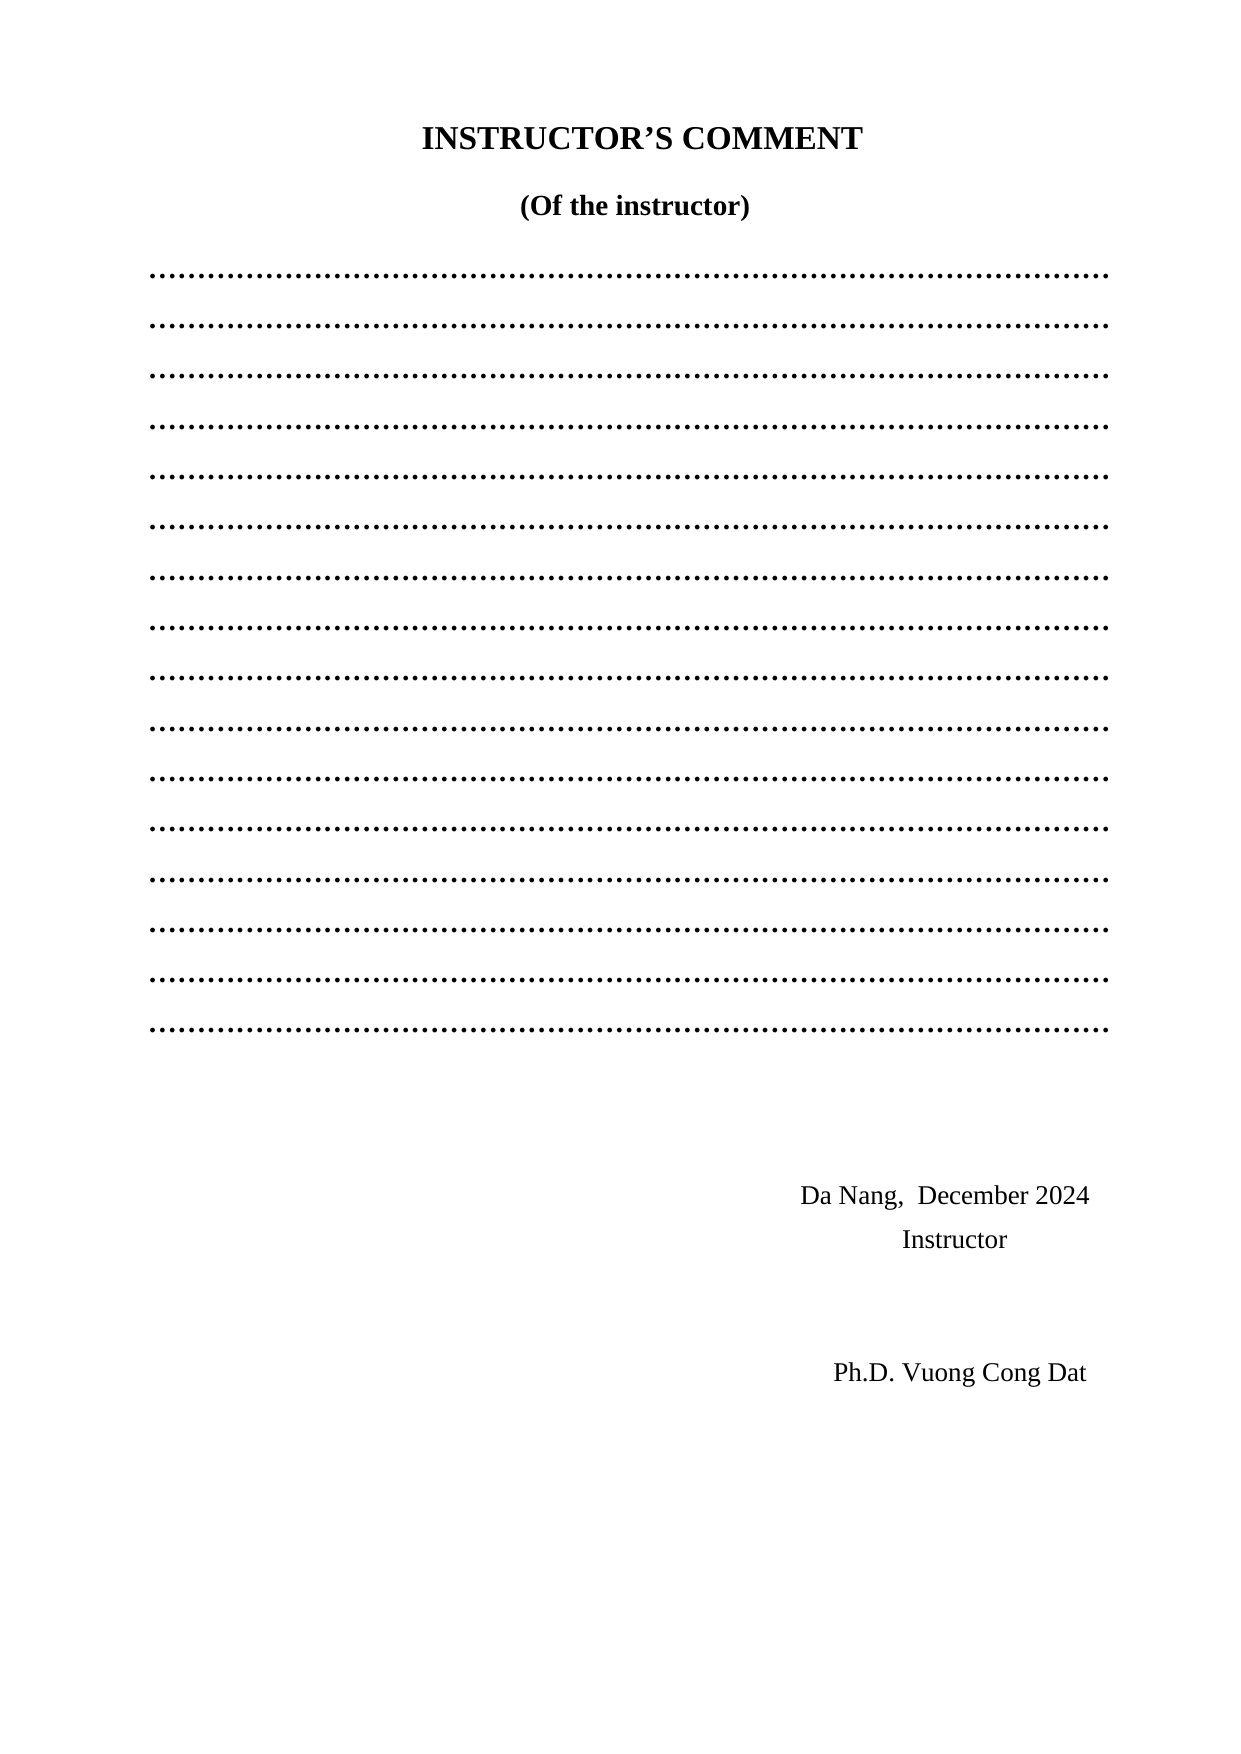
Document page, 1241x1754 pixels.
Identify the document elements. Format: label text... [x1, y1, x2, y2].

text ……………………………………………………………………………………………………………………………………………………………………………………………………………………………………………………………………………………………………………………………………………………………………………………………………………………………………………………………………………………………………………………………………………………………………………………………………………………………………………………………………………………………………………………………………………………………………………………………………………………………………………………………………………………………………………………………………………………………………………………………………………………………………………………………………………………………………………………………………………………………………………………………………………………………………………………………………………………………………………………………………………………………………………………………………………………………………………………………… [148, 251, 1122, 1089]
text (Of the instructor) [148, 188, 1122, 222]
text Ph.D. Vuong Cong Dat [797, 1356, 1122, 1387]
subtitle INSTRUCTOR’S COMMENT [162, 118, 1122, 156]
text Instructor [787, 1223, 1122, 1254]
text Da Nang, December 2024 [768, 1179, 1122, 1210]
